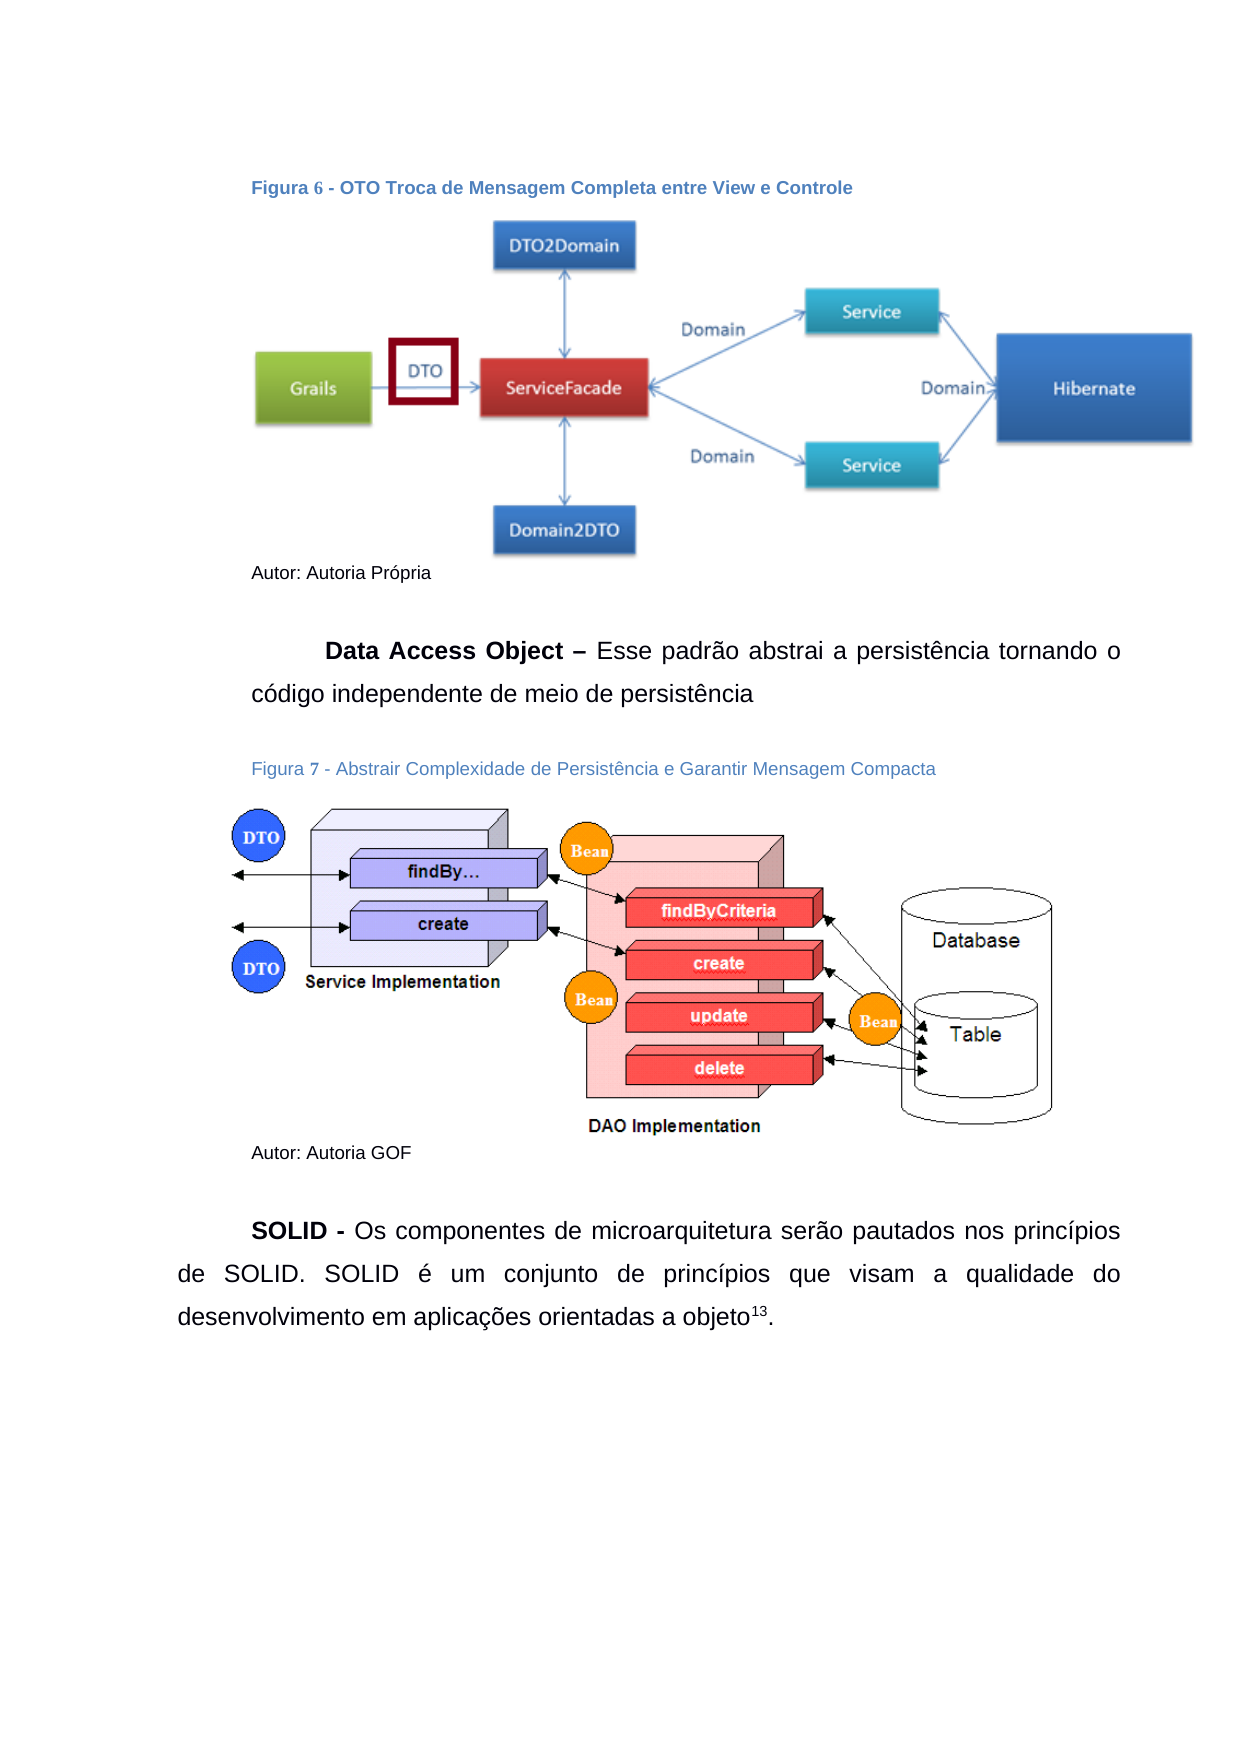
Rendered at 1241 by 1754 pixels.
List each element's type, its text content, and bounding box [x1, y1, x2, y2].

text Figura 7 - Abstrair Complexidade de Persistência e Garantir Mensagem Compacta [251, 758, 1122, 779]
text Autor: Autoria GOF [251, 1142, 1122, 1163]
text Autor: Autoria Própria [251, 562, 1122, 583]
picture [223, 800, 1062, 1142]
text SOLID - Os componentes de microarquitetura serão pautados nos princípios de SOLID. SOLID é um conjunto de princípios que visam a qualidade do desenvolvimento em aplicações orientadas a objeto13. [177, 1216, 1122, 1331]
text Figura 6 - OTO Troca de Mensagem Completa entre View e Controle [251, 177, 1122, 199]
text Data Access Object – Esse padrão abstrai a persistência tornando o código independente de meio de persistência [251, 636, 1122, 708]
picture [251, 219, 1197, 562]
